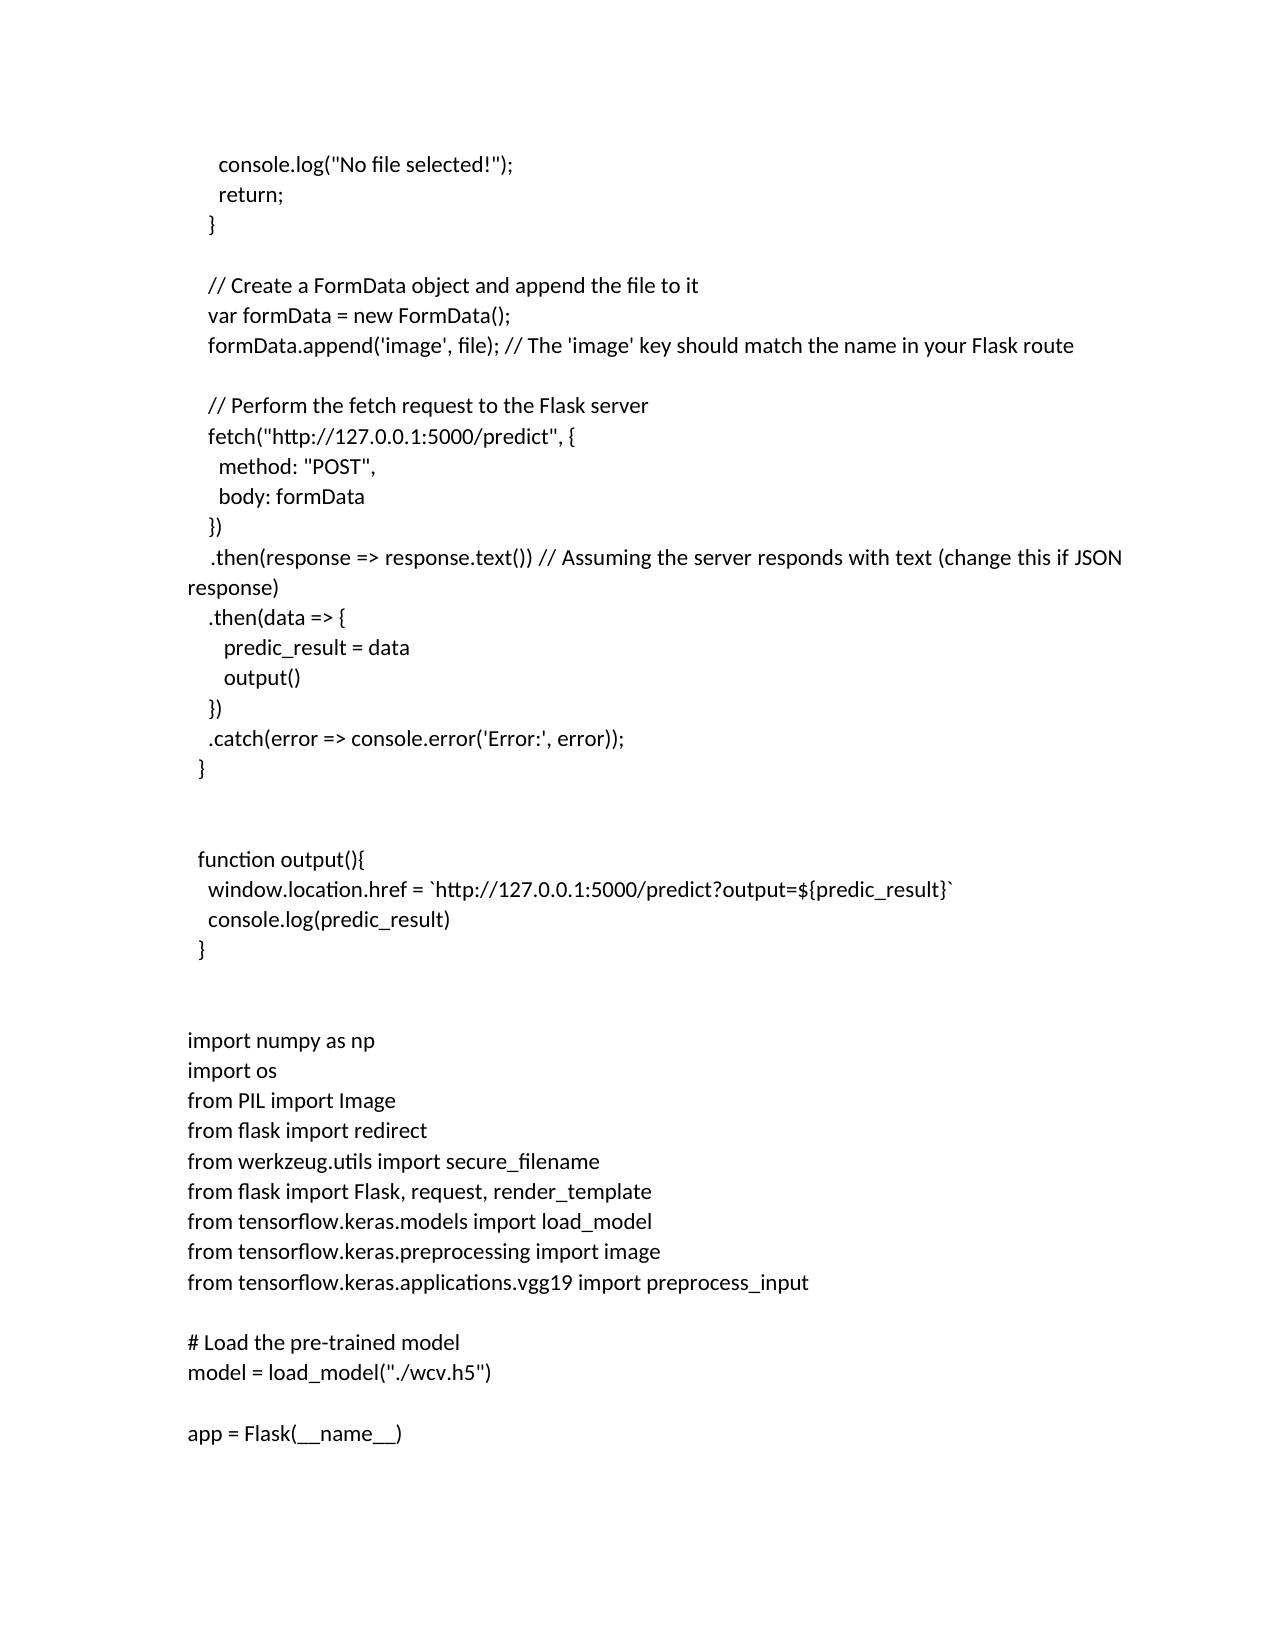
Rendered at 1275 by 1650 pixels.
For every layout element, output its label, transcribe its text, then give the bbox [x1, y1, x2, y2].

text from flask import redirect [187, 1117, 1125, 1145]
text .catch(error => console.error('Error:', error)); [187, 724, 1125, 752]
text app = Flask(__name__) [187, 1419, 1125, 1447]
text import os [187, 1056, 1125, 1084]
text from tensorflow.keras.preprocessing import image [187, 1237, 1125, 1266]
text return; [187, 180, 1125, 208]
text .then(data => { [187, 603, 1125, 631]
text console.log(predic_result) [187, 905, 1125, 933]
text model = load_model("./wcv.h5") [187, 1358, 1125, 1386]
text # Load the pre-trained model [187, 1328, 1125, 1356]
text .then(response => response.text()) // Assuming the server responds with text (change this if JSON response) [187, 543, 1125, 601]
text body: formData [187, 482, 1125, 510]
text from tensorflow.keras.models import load_model [187, 1207, 1125, 1235]
text } [187, 754, 1125, 782]
text fetch("http://127.0.0.1:5000/predict", { [187, 422, 1125, 450]
text console.log("No file selected!"); [187, 150, 1125, 178]
text // Create a FormData object and append the file to it [187, 271, 1125, 299]
text var formData = new FormData(); [187, 301, 1125, 329]
text from werkzeug.utils import secure_filename [187, 1147, 1125, 1175]
text // Perform the fetch request to the Flask server [187, 392, 1125, 420]
text }) [187, 512, 1125, 541]
text from PIL import Image [187, 1086, 1125, 1114]
text function output(){ [187, 845, 1125, 873]
text method: "POST", [187, 452, 1125, 480]
text } [187, 210, 1125, 238]
text }) [187, 694, 1125, 722]
text import numpy as np [187, 1026, 1125, 1054]
text window.location.href = `http://127.0.0.1:5000/predict?output=${predic_result}` [187, 875, 1125, 903]
text output() [187, 663, 1125, 692]
text from tensorflow.keras.applications.vgg19 import preprocess_input [187, 1268, 1125, 1296]
text formData.append('image', file); // The 'image' key should match the name in your Flask route [187, 331, 1125, 359]
text from flask import Flask, request, render_template [187, 1177, 1125, 1205]
text predic_result = data [187, 633, 1125, 661]
text } [187, 935, 1125, 963]
